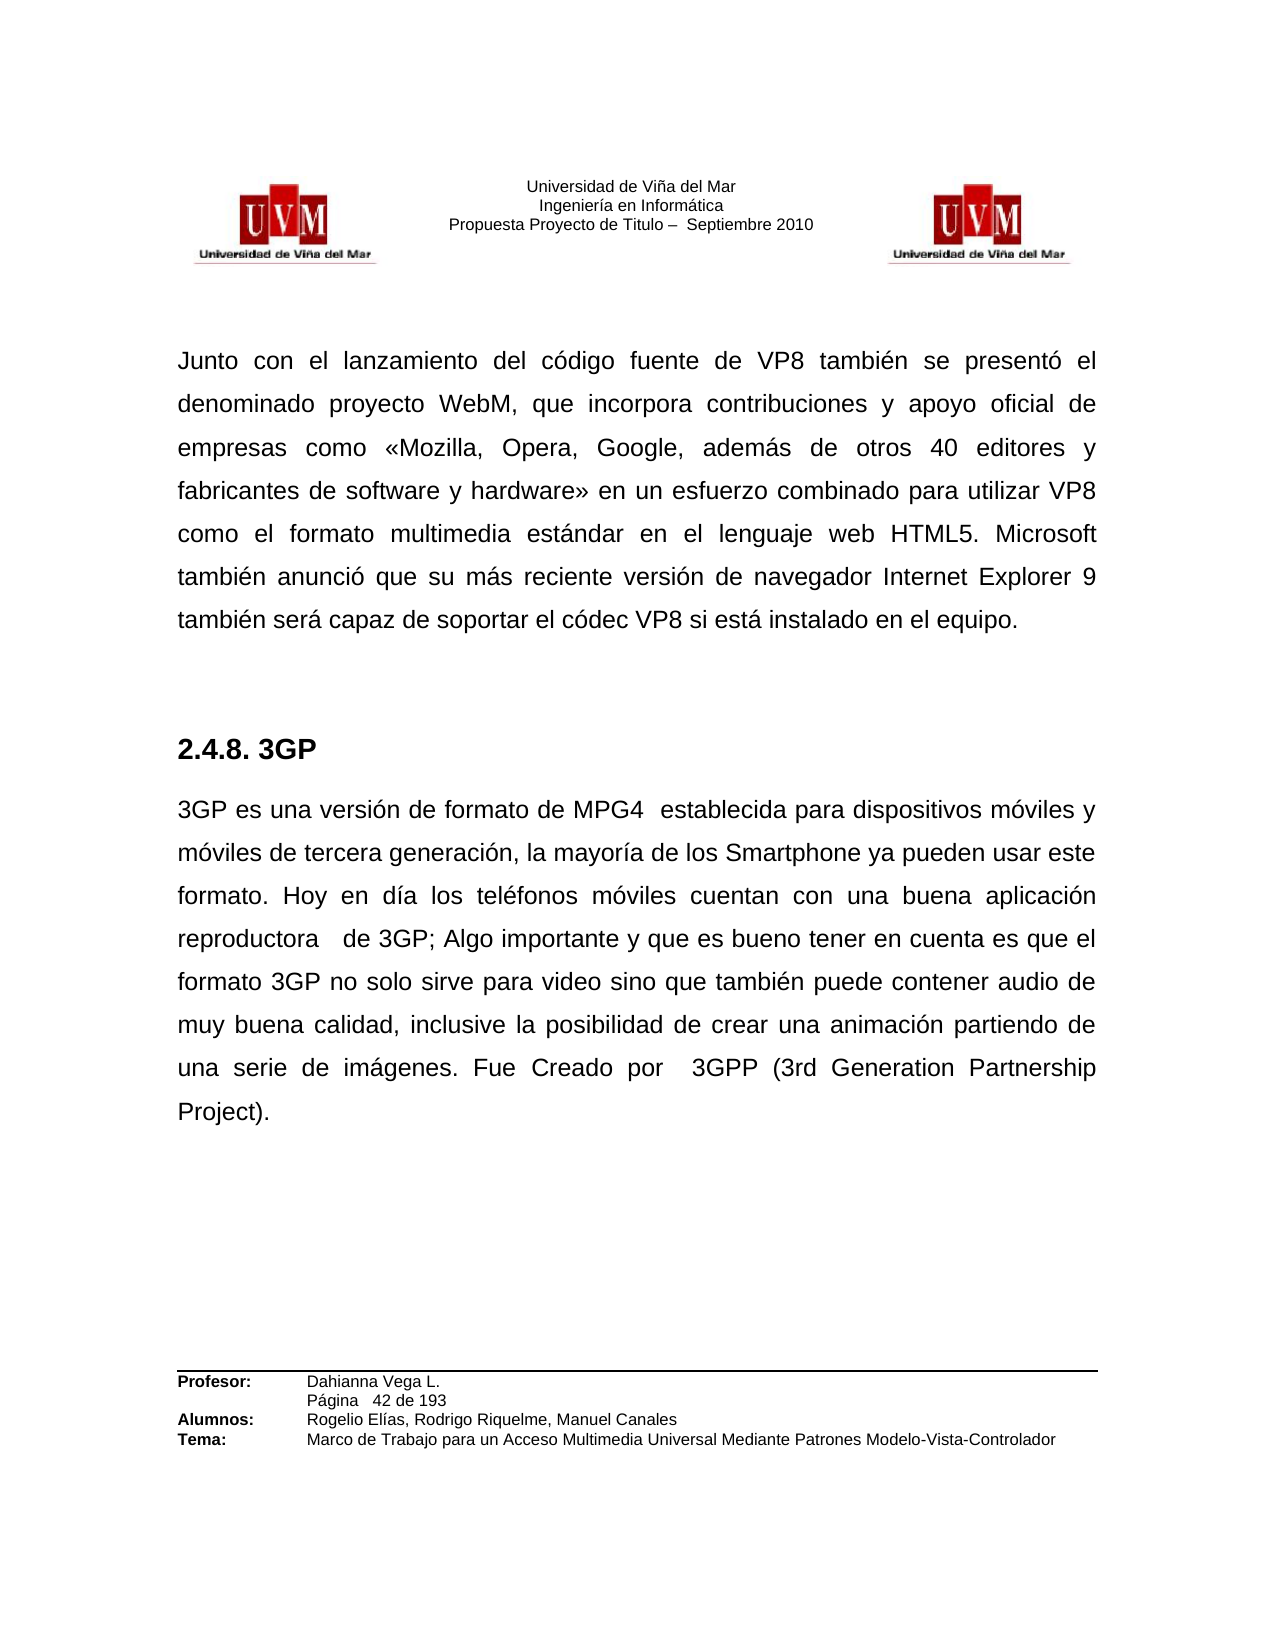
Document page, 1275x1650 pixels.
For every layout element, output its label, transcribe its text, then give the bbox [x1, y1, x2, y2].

subtitle 2.4.8. 3GP [177, 732, 1098, 765]
picture [177, 176, 390, 267]
text Junto con el lanzamiento del código fuente de VP8 también se presentó el denominado proyecto WebM, que incorpora contribuciones y apoyo oficial de empresas como «Mozilla, Opera, Google, además de otros 40 editores y fabricantes de software y hardware» en un esfuerzo combinado para utilizar VP8 como el formato multimedia estándar en el lenguaje web HTML5. Microsoft también anunció que su más reciente versión de navegador Internet Explorer 9 también será capaz de soportar el códec VP8 si está instalado en el equipo. [177, 346, 1098, 634]
text 3GP es una versión de formato de MPG4 establecida para dispositivos móviles y móviles de tercera generación, la mayoría de los Smartphone ya pueden usar este formato. Hoy en día los teléfonos móviles cuentan con una buena aplicación reproductora de 3GP; Algo importante y que es bueno tener en cuenta es que el formato 3GP no solo sirve para video sino que también puede contener audio de muy buena calidad, inclusive la posibilidad de crear una animación partiendo de una serie de imágenes. Fue Creado por 3GPP (3rd Generation Partnership Project). [177, 795, 1098, 1125]
picture [871, 176, 1084, 267]
